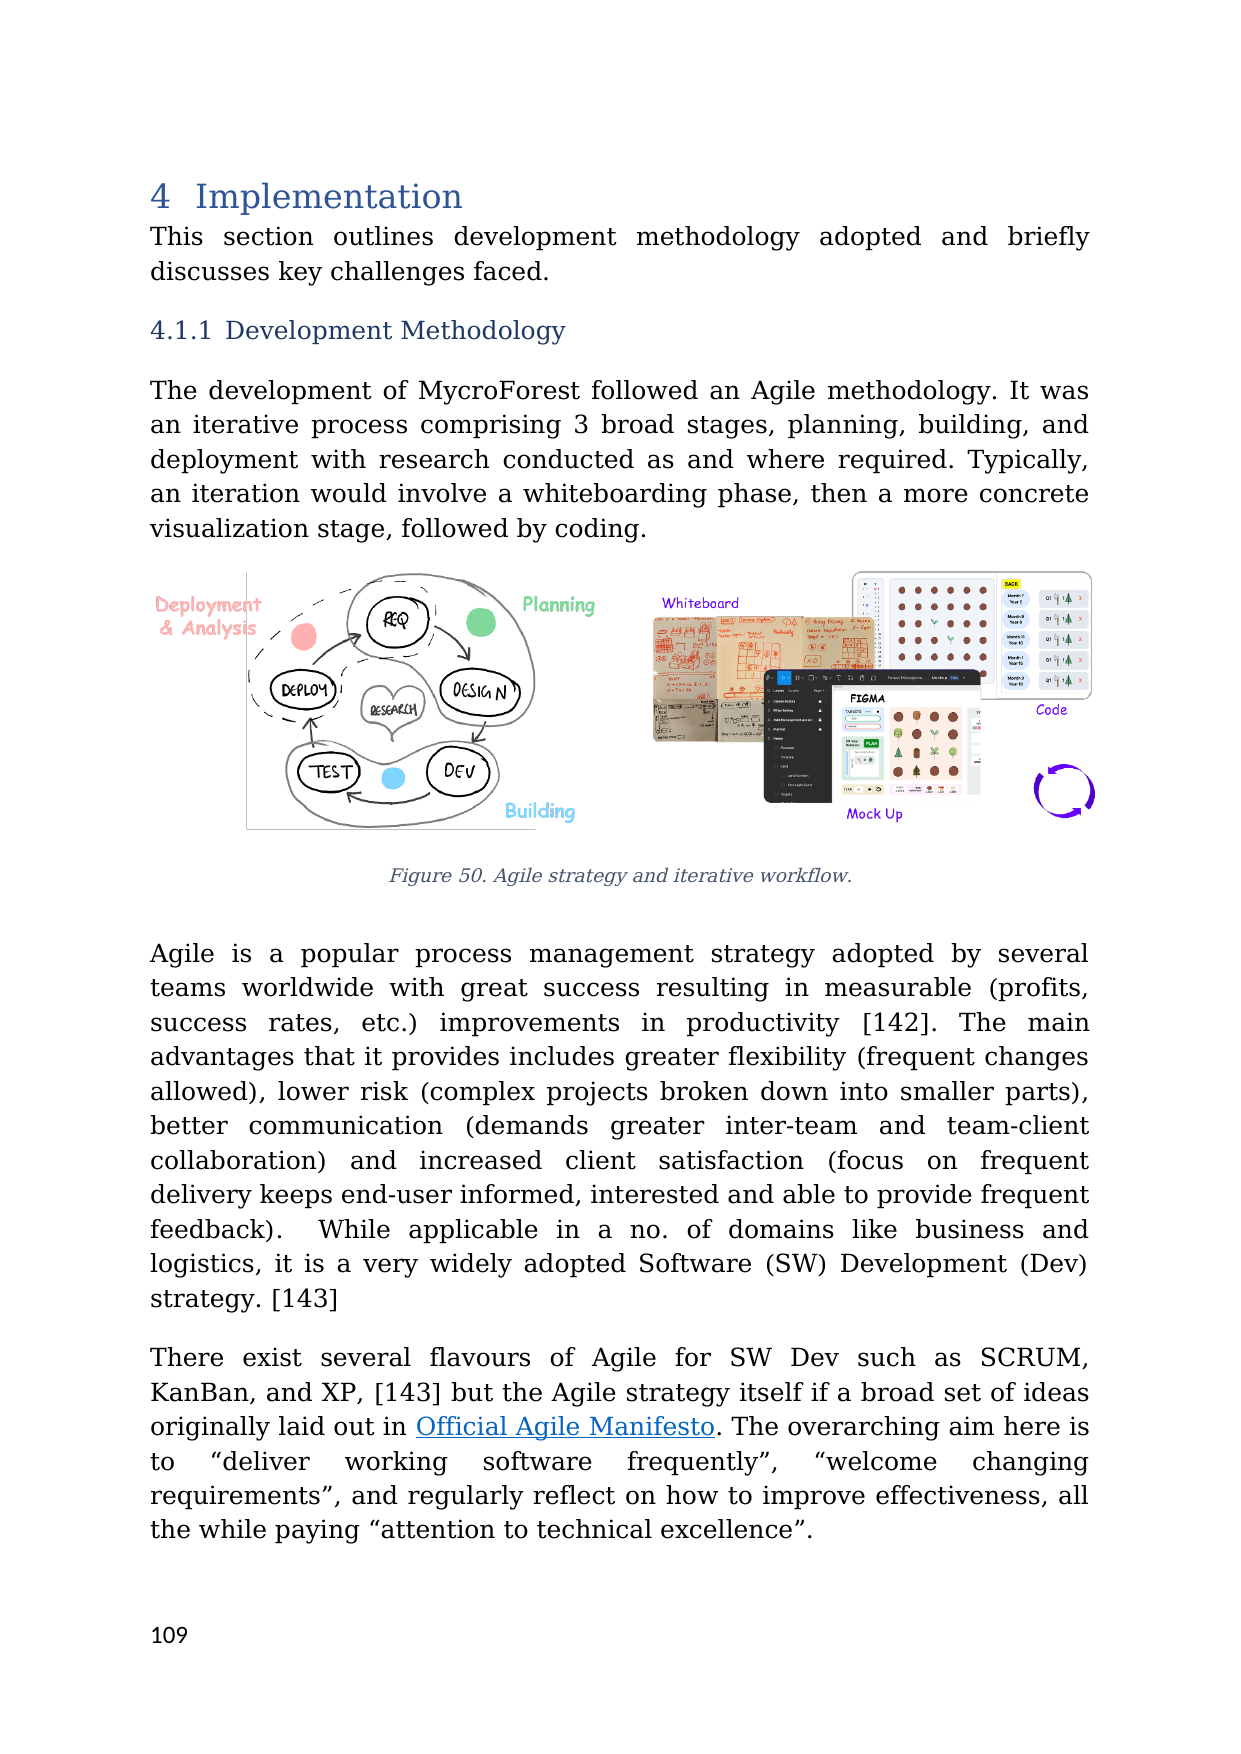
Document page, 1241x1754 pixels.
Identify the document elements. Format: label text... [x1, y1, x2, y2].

subtitle Implementation [150, 175, 1090, 215]
subtitle Development Methodology [150, 315, 1090, 345]
text Agile is a popular process management strategy adopted by several teams worldwide with great success resulting in measurable (profits, success rates, etc.) improvements in productivity [142]. The main advantages that it provides includes greater flexibility (frequent changes allowed), lower risk (complex projects broken down into smaller parts), better communication (demands greater inter-team and team-client collaboration) and increased client satisfaction (focus on frequent delivery keeps end-user informed, interested and able to provide frequent feedback). While applicable in a no. of domains like business and logistics, it is a very widely adopted Software (SW) Development (Dev) strategy. [143] [150, 937, 1090, 1312]
text This section outlines development methodology adopted and briefly discusses key challenges faced. [150, 221, 1090, 285]
text The development of MycroForest followed an Agile methodology. It was an iterative process comprising 3 broad stages, planning, building, and deployment with research conducted as and where required. Typically, an iteration would involve a whiteboarding phase, then a more concrete visualization stage, followed by coding. [150, 374, 1090, 542]
picture [150, 571, 1095, 834]
text Figure 50. Agile strategy and iterative workflow. [150, 863, 1090, 886]
text There exist several flavours of Agile for SW Dev such as SCRUM, KanBan, and XP, [143] but the Agile strategy itself if a broad set of ideas originally laid out in Official Agile Manifesto. The overarching aim here is to “deliver working software frequently”, “welcome changing requirements”, and regularly reflect on how to improve effectiveness, all the while paying “attention to technical excellence”. [150, 1342, 1090, 1544]
